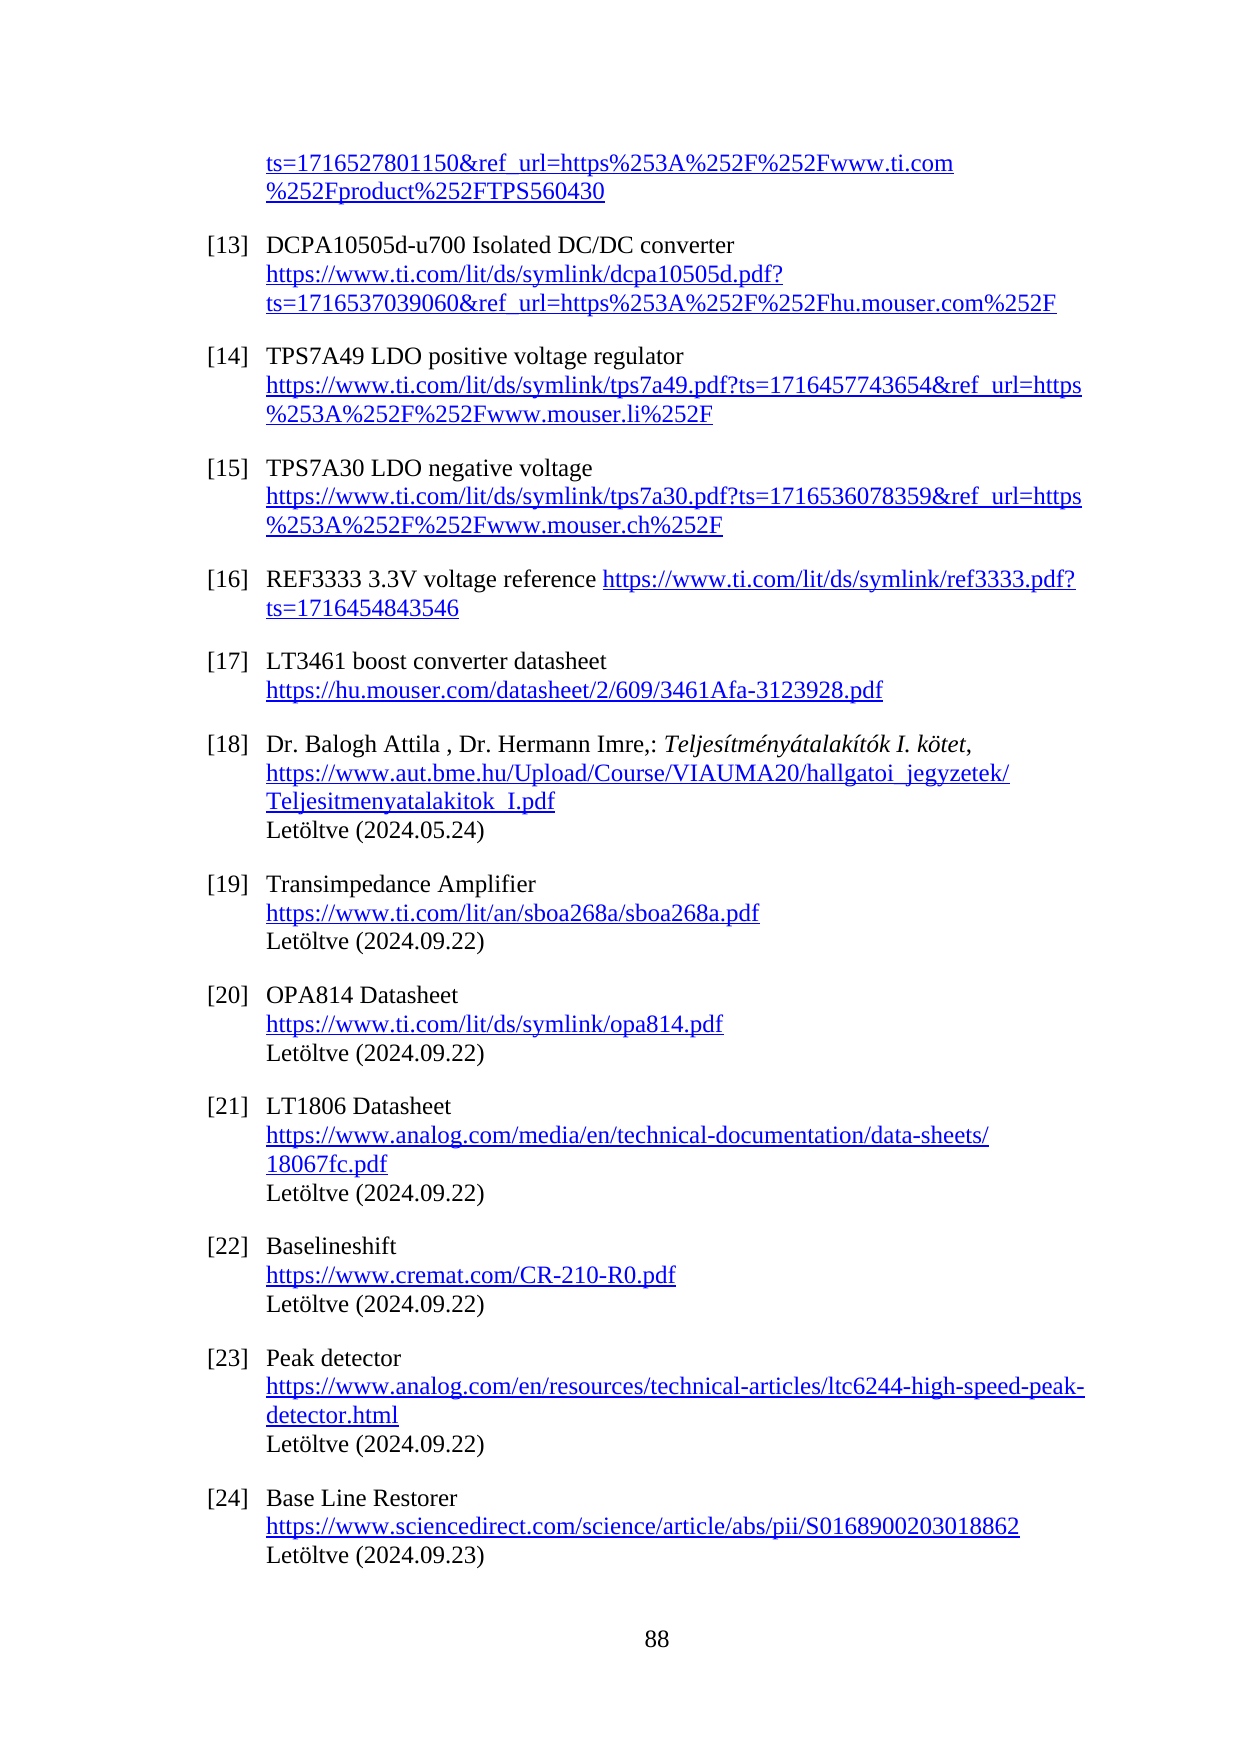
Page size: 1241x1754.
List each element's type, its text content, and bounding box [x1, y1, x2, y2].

text Transimpedance Amplifier https://www.ti.com/lit/an/sboa268a/sboa268a.pdf Letöltve (2024.09.22) [207, 869, 1092, 955]
text Dr. Balogh Attila , Dr. Hermann Imre,: Teljesítményátalakítók I. kötet, https://www.aut.bme.hu/Upload/Course/VIAUMA20/hallgatoi_jegyzetek/Teljesitmenyatalakitok_I.pdf Letöltve (2024.05.24) [207, 729, 1092, 844]
text TPS7A30 LDO negative voltage https://www.ti.com/lit/ds/symlink/tps7a30.pdf?ts=1716536078359&ref_url=https%253A%252F%252Fwww.mouser.ch%252F [207, 453, 1092, 539]
text TPS7A49 LDO positive voltage regulator https://www.ti.com/lit/ds/symlink/tps7a49.pdf?ts=1716457743654&ref_url=https%253A%252F%252Fwww.mouser.li%252F [207, 341, 1092, 428]
text DCPA10505d-u700 Isolated DC/DC converter https://www.ti.com/lit/ds/symlink/dcpa10505d.pdf?ts=1716537039060&ref_url=https%253A%252F%252Fhu.mouser.com%252F [207, 230, 1092, 316]
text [207, 148, 1092, 205]
text LT3461 boost converter datasheet https://hu.mouser.com/datasheet/2/609/3461Afa-3123928.pdf [207, 646, 1092, 704]
text REF3333 3.3V voltage reference https://www.ti.com/lit/ds/symlink/ref3333.pdf?ts=1716454843546 [207, 564, 1092, 621]
text OPA814 Datasheet https://www.ti.com/lit/ds/symlink/opa814.pdf Letöltve (2024.09.22) [207, 980, 1092, 1066]
text Baselineshift https://www.cremat.com/CR-210-R0.pdf Letöltve (2024.09.22) [207, 1231, 1092, 1318]
text Base Line Restorer https://www.sciencedirect.com/science/article/abs/pii/S0168900203018862 Letöltve (2024.09.23) [207, 1483, 1092, 1569]
text LT1806 Datasheet https://www.analog.com/media/en/technical-documentation/data-sheets/18067fc.pdf Letöltve (2024.09.22) [207, 1091, 1092, 1206]
text Peak detector https://www.analog.com/en/resources/technical-articles/ltc6244-high-speed-peak-detector.html Letöltve (2024.09.22) [207, 1343, 1092, 1458]
